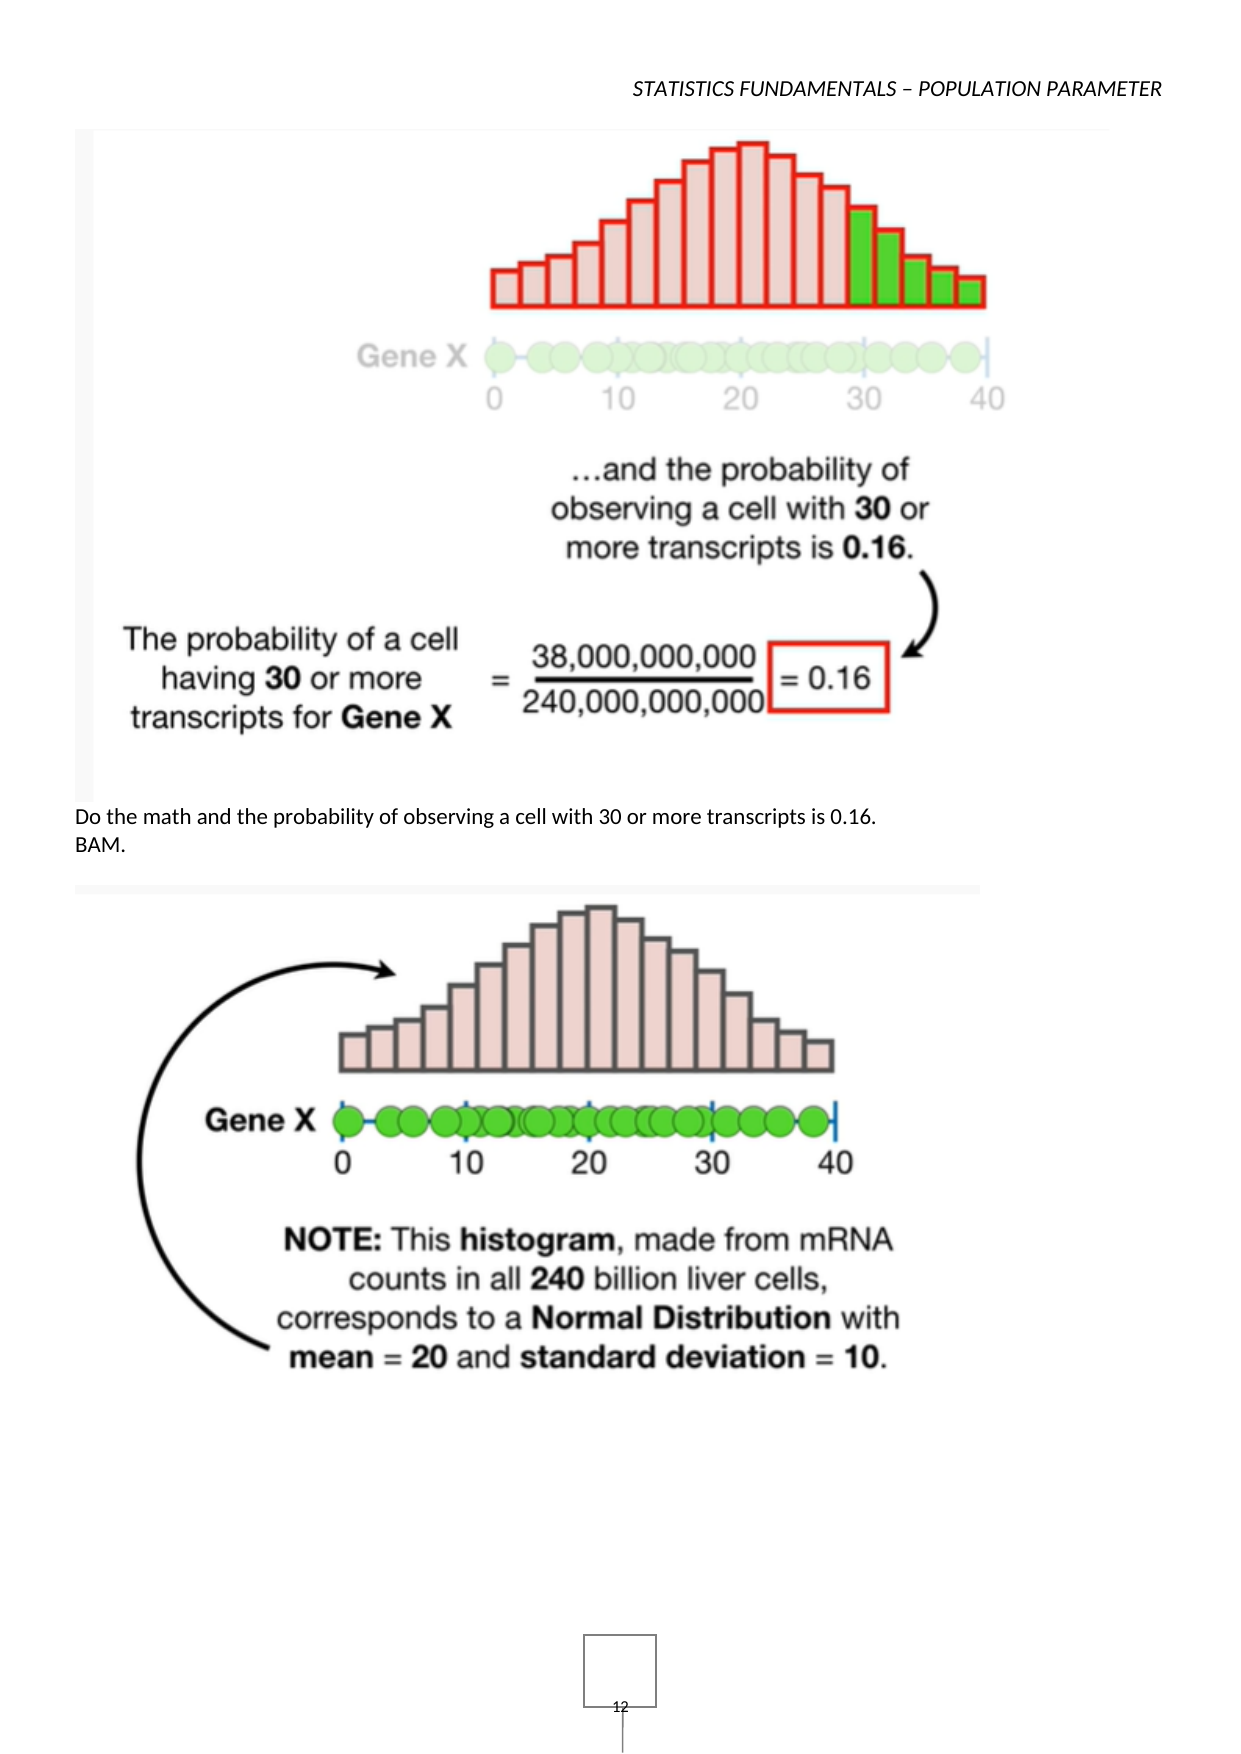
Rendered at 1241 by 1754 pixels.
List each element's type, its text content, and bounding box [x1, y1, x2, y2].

picture [75, 129, 1110, 802]
text BAM. [75, 830, 1165, 858]
text Do the math and the probability of observing a cell with 30 or more transcripts is 0.16. [75, 802, 1165, 830]
picture [75, 885, 980, 1435]
